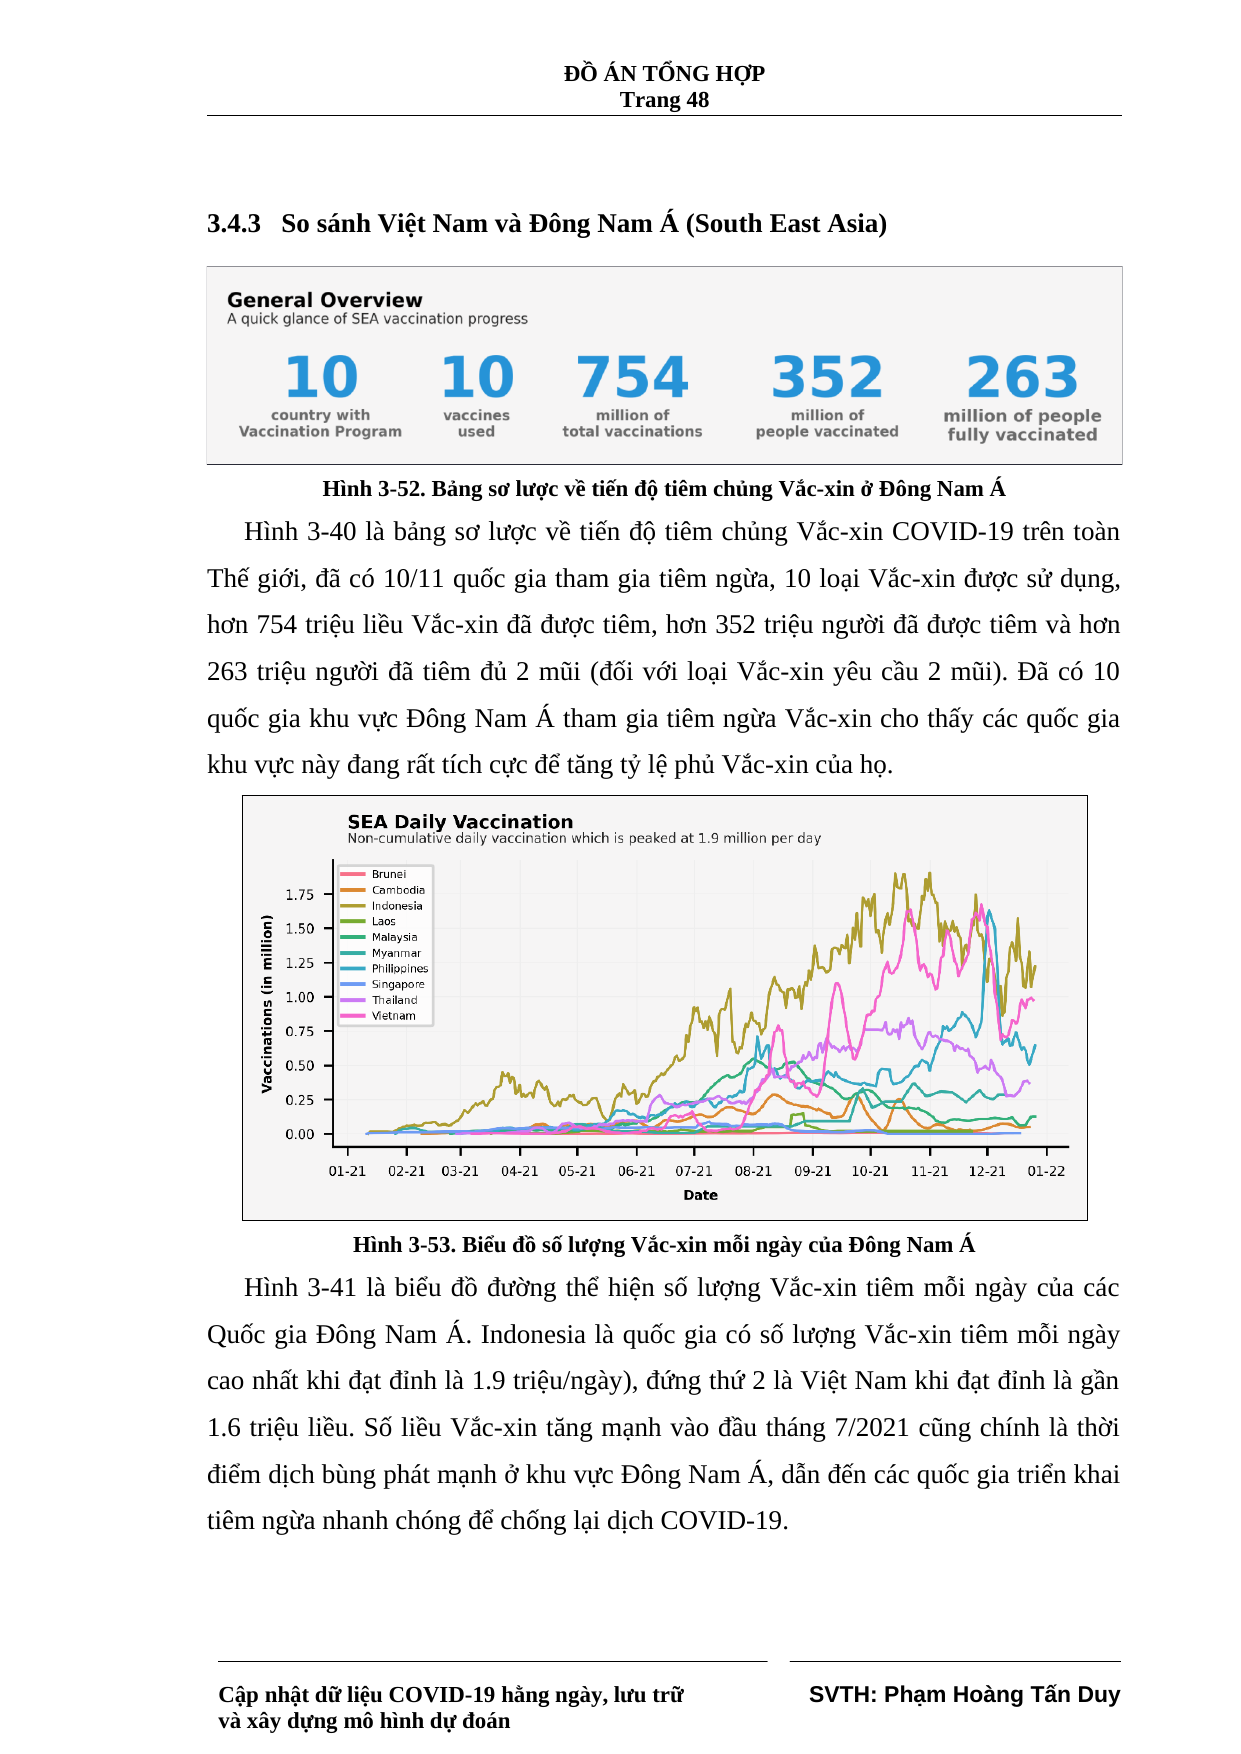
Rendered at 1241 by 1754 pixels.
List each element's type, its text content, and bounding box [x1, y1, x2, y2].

text Hình 3-40 là bảng sơ lược về tiến độ tiêm chủng Vắc-xin COVID-19 trên toàn Thế giới, đã có 10/11 quốc gia tham gia tiêm ngừa, 10 loại Vắc-xin được sử dụng, hơn 754 triệu liều Vắc-xin đã được tiêm, hơn 352 triệu người đã được tiêm và hơn 263 triệu người đã tiêm đủ 2 mũi (đối với loại Vắc-xin yêu cầu 2 mũi). Đã có 10 quốc gia khu vực Đông Nam Á tham gia tiêm ngừa Vắc-xin cho thấy các quốc gia khu vực này đang rất tích cực để tăng tỷ lệ phủ Vắc-xin của họ. [207, 515, 1122, 779]
text Hình 3-41 là biểu đồ đường thể hiện số lượng Vắc-xin tiêm mỗi ngày của các Quốc gia Đông Nam Á. Indonesia là quốc gia có số lượng Vắc-xin tiêm mỗi ngày cao nhất khi đạt đỉnh là 1.9 triệu/ngày), đứng thứ 2 là Việt Nam khi đạt đỉnh là gần 1.6 triệu liều. Số liều Vắc-xin tăng mạnh vào đầu tháng 7/2021 cũng chính là thời điểm dịch bùng phát mạnh ở khu vực Đông Nam Á, dẫn đến các quốc gia triển khai tiêm ngừa nhanh chóng để chống lại dịch COVID-19. [207, 1271, 1122, 1536]
picture [243, 796, 1087, 1220]
picture [206, 266, 1123, 465]
subtitle So sánh Việt Nam và Đông Nam Á (South East Asia) [207, 207, 1122, 238]
